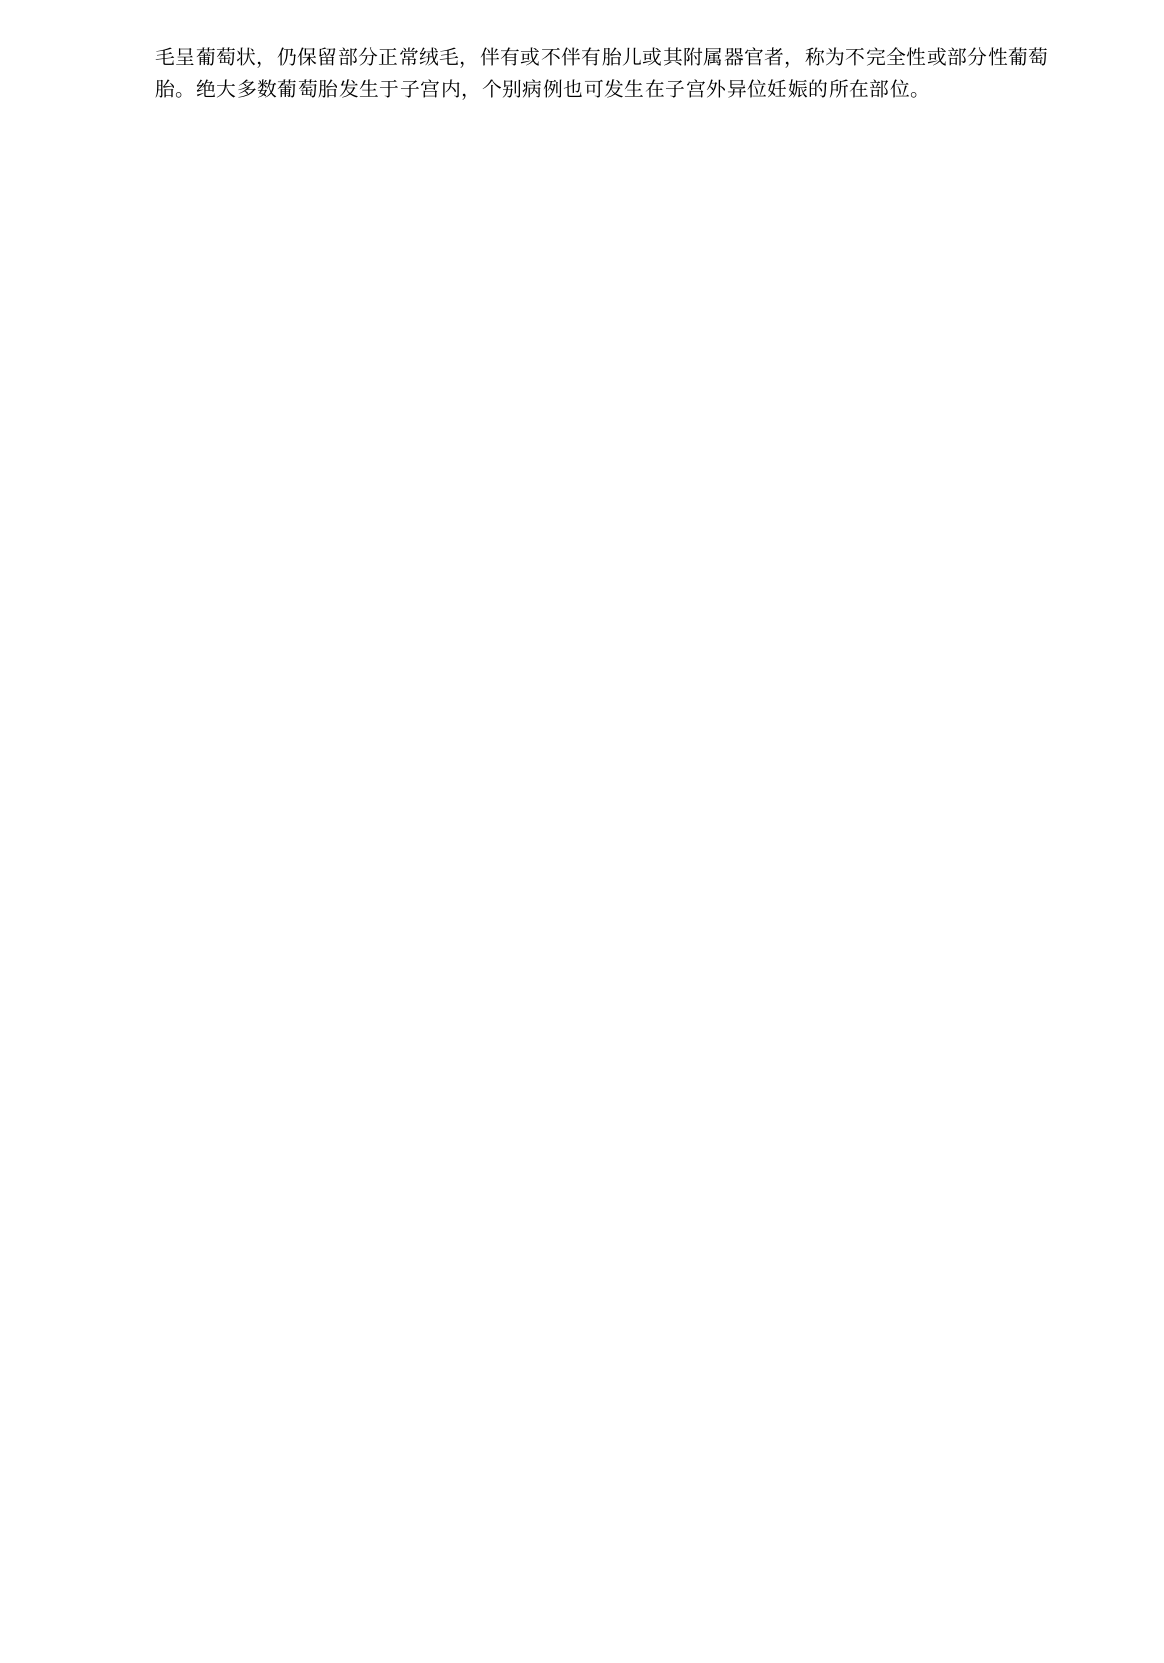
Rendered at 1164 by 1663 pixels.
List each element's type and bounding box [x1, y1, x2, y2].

text [155, 42, 1051, 102]
